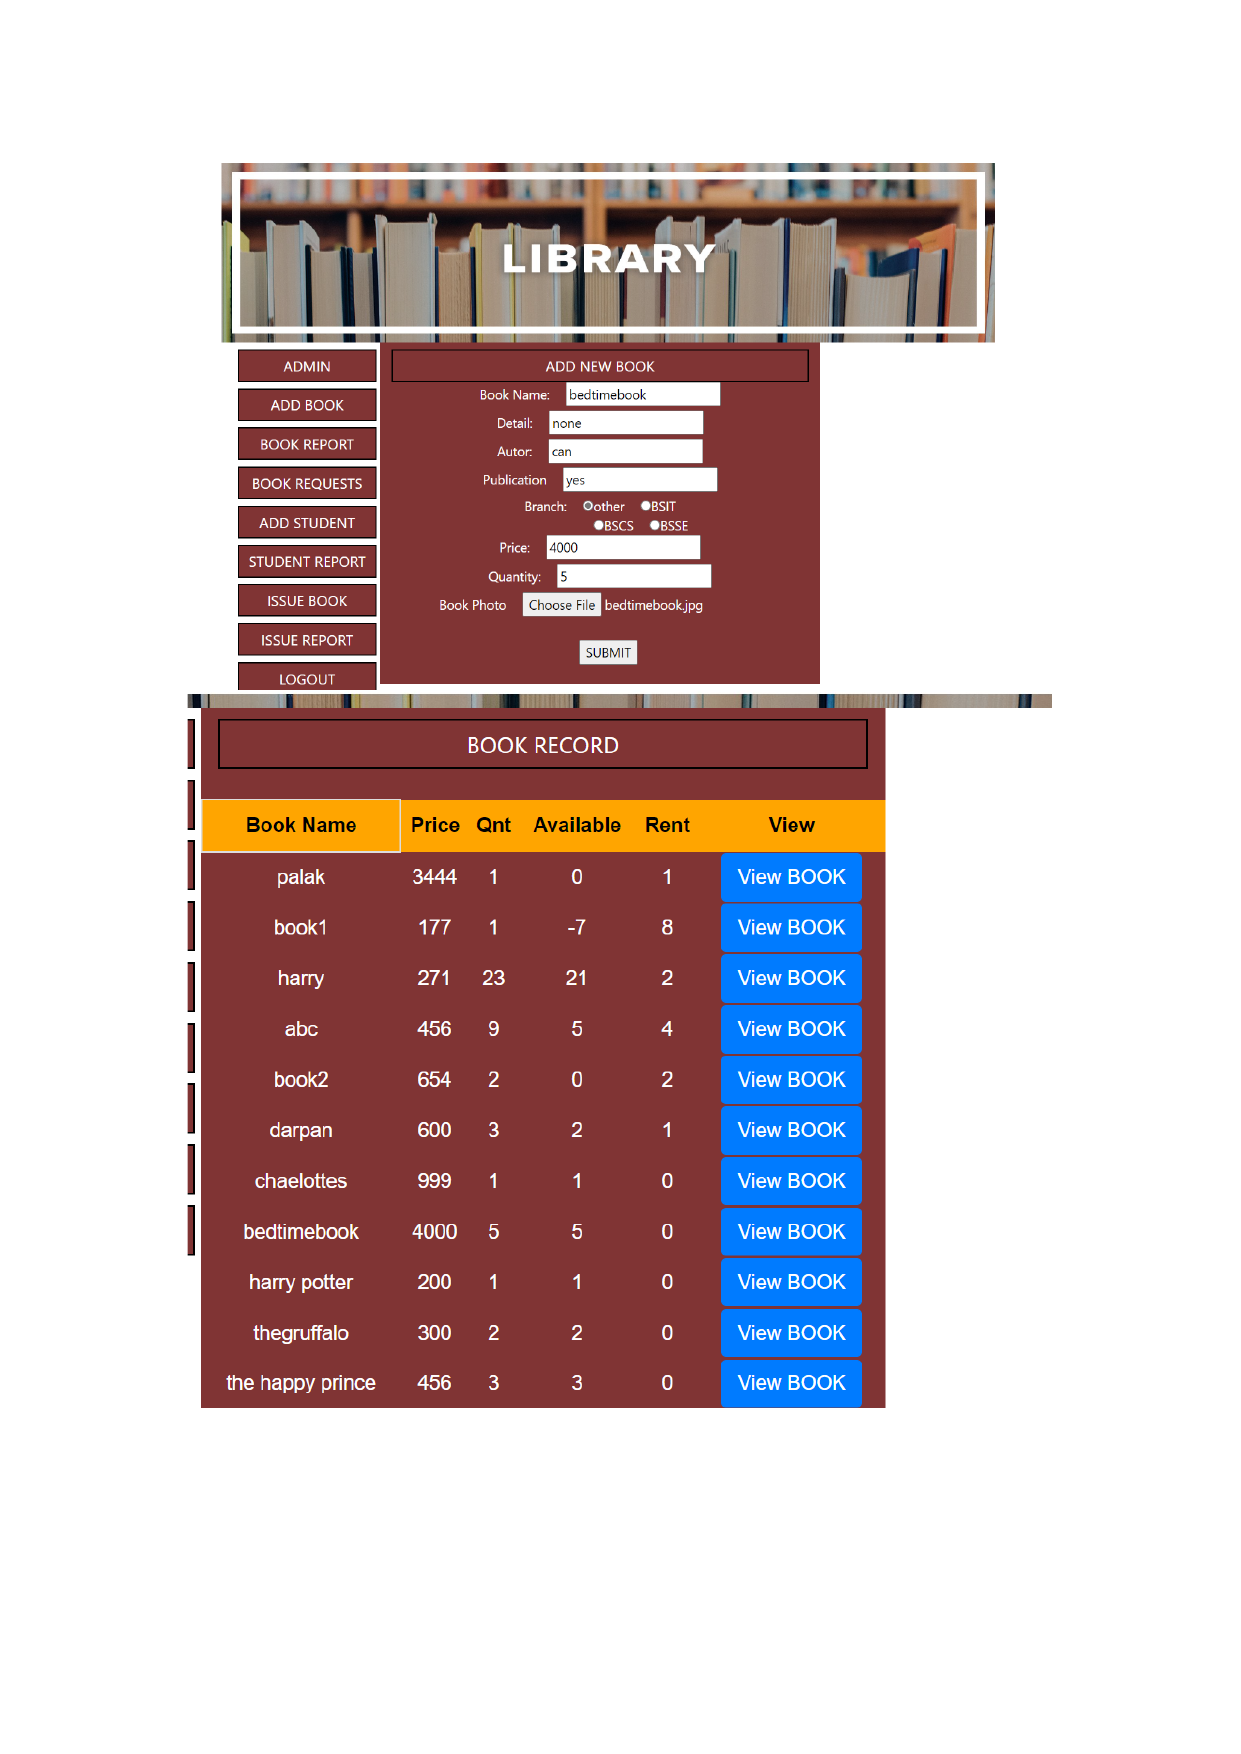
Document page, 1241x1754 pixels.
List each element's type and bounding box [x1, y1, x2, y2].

picture [187, 150, 1052, 1408]
